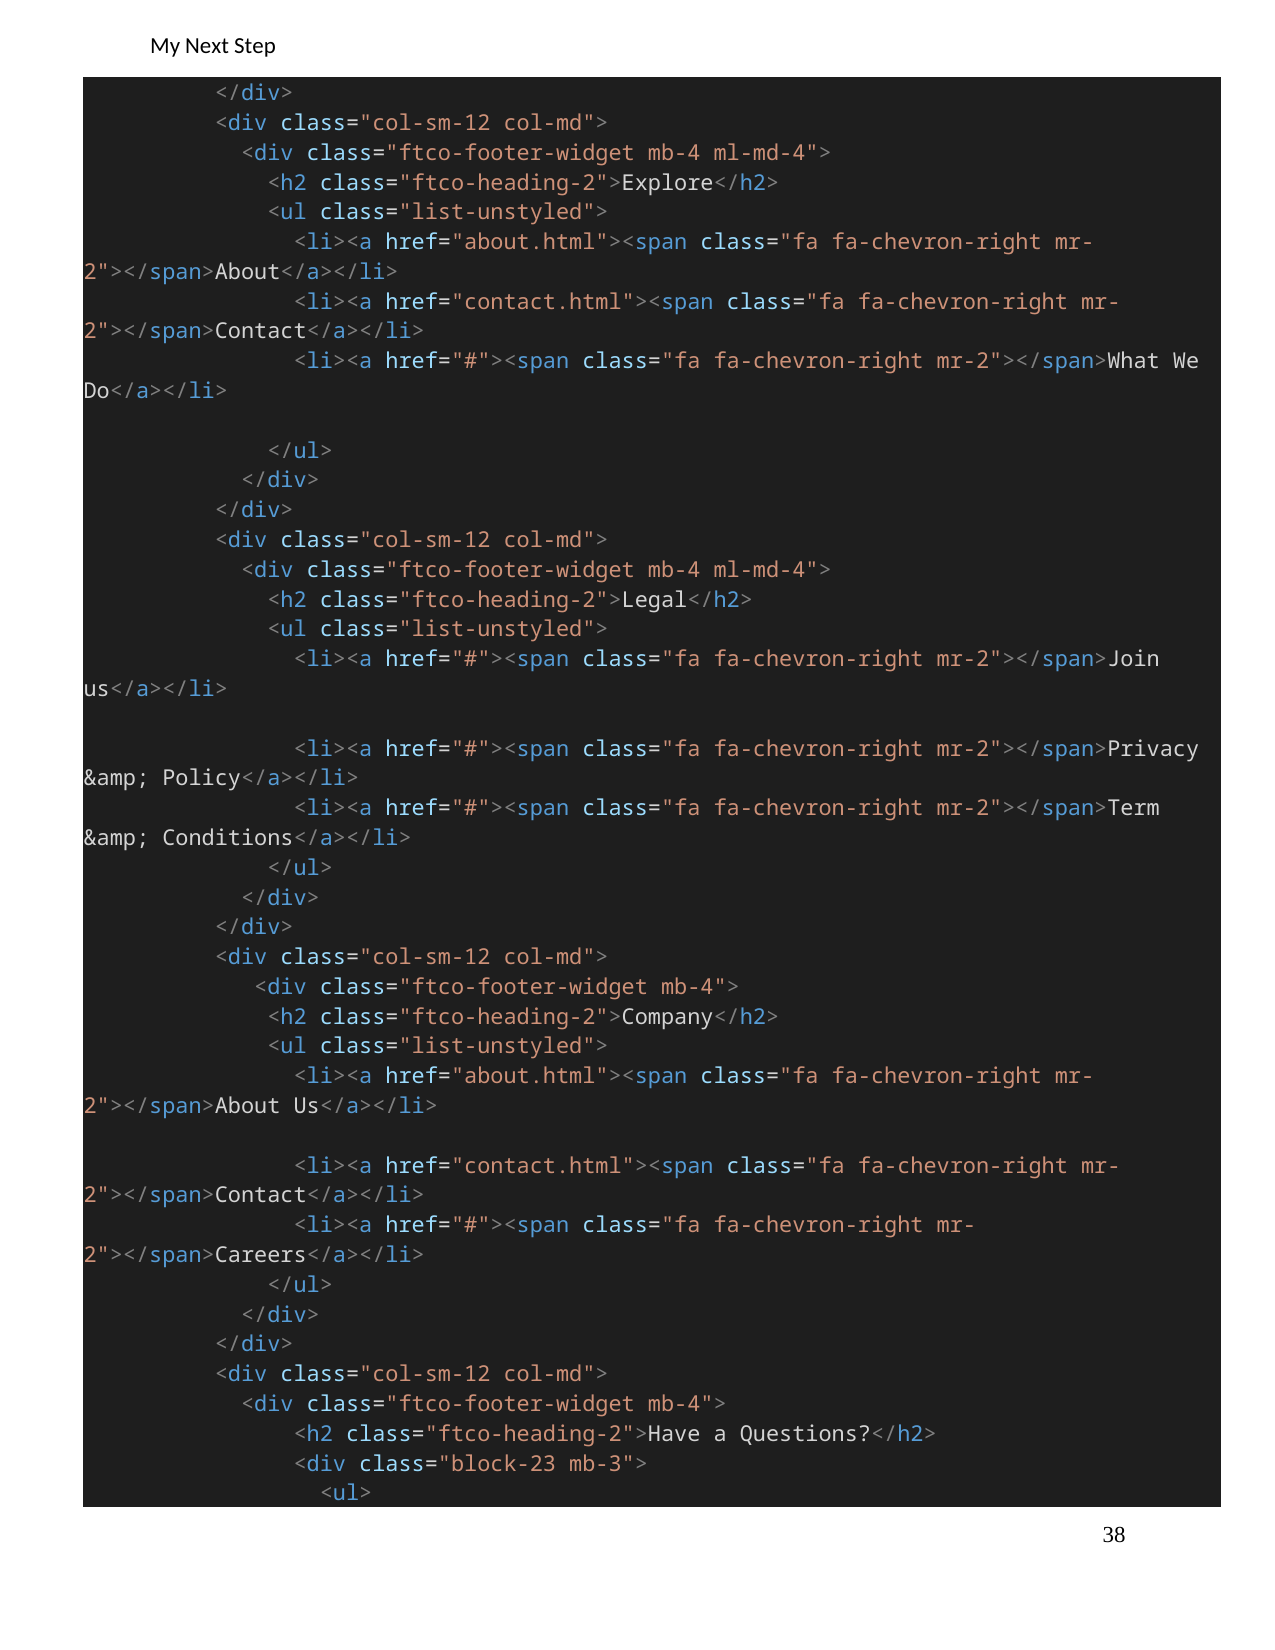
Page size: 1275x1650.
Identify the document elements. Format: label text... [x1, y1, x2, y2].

text <h2 class="ftco-heading-2">Have a Questions?</h2> [83, 1418, 1221, 1447]
text <ul class="list-unstyled"> [83, 613, 1221, 643]
text <div class="col-sm-12 col-md"> [83, 1358, 1221, 1388]
text <li><a href="contact.html"><span class="fa fa-chevron-right mr-2"></span>Contact</a></li> [83, 286, 1221, 345]
text <div class="col-sm-12 col-md"> [83, 107, 1221, 137]
text <h2 class="ftco-heading-2">Company</h2> [83, 1001, 1221, 1030]
text <li><a href="#"><span class="fa fa-chevron-right mr-2"></span>Join us</a></li> [83, 643, 1221, 703]
text </div> [83, 464, 1221, 494]
text <h2 class="ftco-heading-2">Explore</h2> [83, 166, 1221, 196]
text <li><a href="contact.html"><span class="fa fa-chevron-right mr-2"></span>Contact</a></li> [83, 1149, 1221, 1209]
text <li><a href="#"><span class="fa fa-chevron-right mr-2"></span>What We Do</a></li> [83, 345, 1221, 405]
text </div> [83, 494, 1221, 524]
text <ul class="list-unstyled"> [83, 1030, 1221, 1060]
text <div class="block-23 mb-3"> [83, 1447, 1221, 1477]
text <li><a href="about.html"><span class="fa fa-chevron-right mr-2"></span>About Us</a></li> [83, 1060, 1221, 1120]
text </div> [83, 1298, 1221, 1328]
text <div class="ftco-footer-widget mb-4"> [83, 971, 1221, 1001]
text <div class="col-sm-12 col-md"> [83, 941, 1221, 971]
text <h2 class="ftco-heading-2">Legal</h2> [83, 583, 1221, 613]
text </div> [83, 1328, 1221, 1358]
text <div class="ftco-footer-widget mb-4"> [83, 1388, 1221, 1418]
text <div class="ftco-footer-widget mb-4 ml-md-4"> [83, 137, 1221, 166]
text <div class="col-sm-12 col-md"> [83, 524, 1221, 554]
text </div> [83, 911, 1221, 941]
text </div> [83, 881, 1221, 911]
text <li><a href="#"><span class="fa fa-chevron-right mr-2"></span>Careers</a></li> [83, 1209, 1221, 1269]
text </ul> [83, 1269, 1221, 1298]
text </ul> [83, 434, 1221, 464]
text <div class="ftco-footer-widget mb-4 ml-md-4"> [83, 554, 1221, 583]
text <li><a href="#"><span class="fa fa-chevron-right mr-2"></span>Privacy &amp; Policy</a></li> [83, 732, 1221, 792]
text </div> [83, 77, 1221, 107]
text </ul> [83, 852, 1221, 881]
text <ul class="list-unstyled"> [83, 196, 1221, 226]
text <li><a href="#"><span class="fa fa-chevron-right mr-2"></span>Term &amp; Conditions</a></li> [83, 792, 1221, 852]
text <ul> [83, 1477, 1221, 1507]
text <li><a href="about.html"><span class="fa fa-chevron-right mr-2"></span>About</a></li> [83, 226, 1221, 286]
